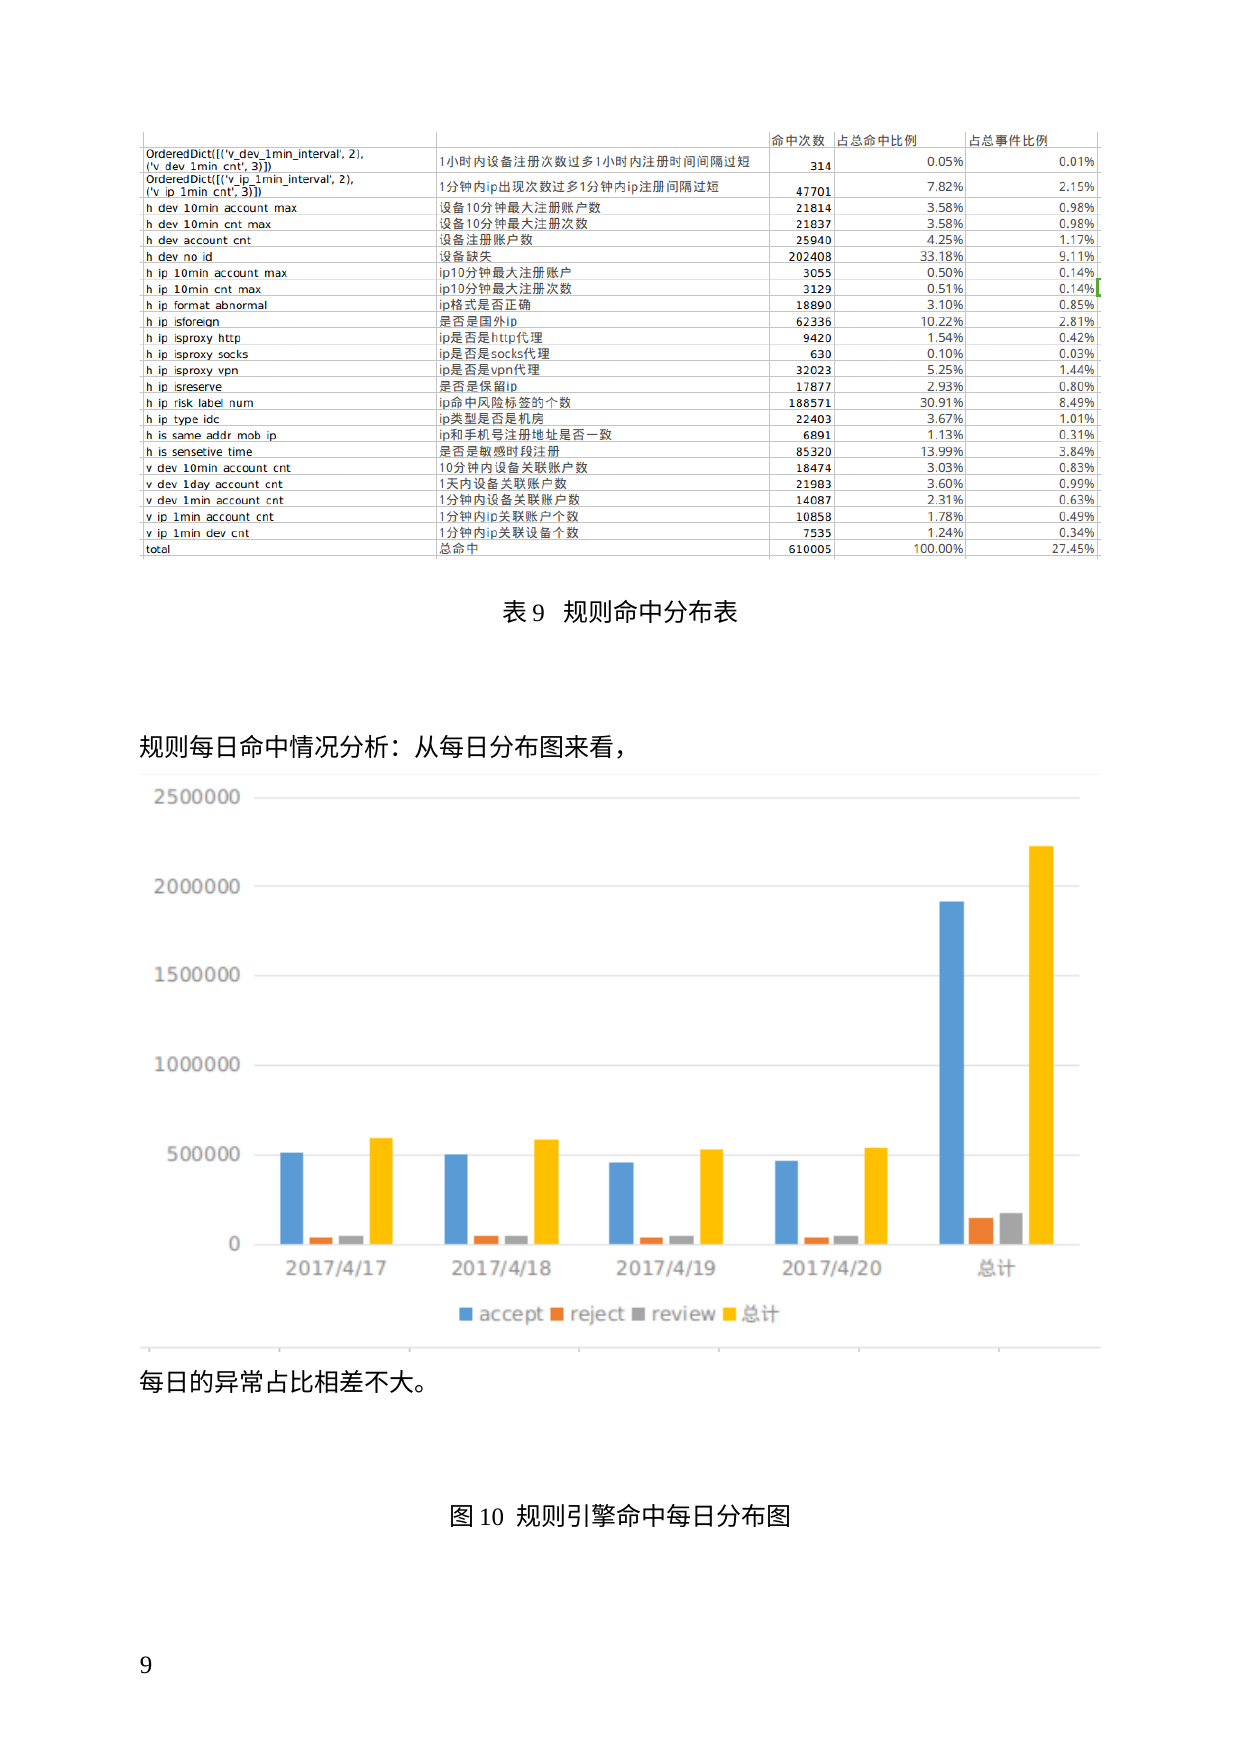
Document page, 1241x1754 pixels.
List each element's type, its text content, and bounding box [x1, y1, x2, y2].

text 规则每日命中情况分析：从每日分布图来看，每日的异常占比相差不大。 [139, 727, 1101, 774]
picture [139, 774, 1101, 1352]
text 图10 规则引擎命中每日分布图 [139, 1497, 1101, 1533]
picture [139, 132, 1101, 559]
text 规则每日命中情况分析：从每日分布图来看，每日的异常占比相差不大。 [139, 1352, 1101, 1399]
text 表9 规则命中分布表 [139, 593, 1101, 629]
